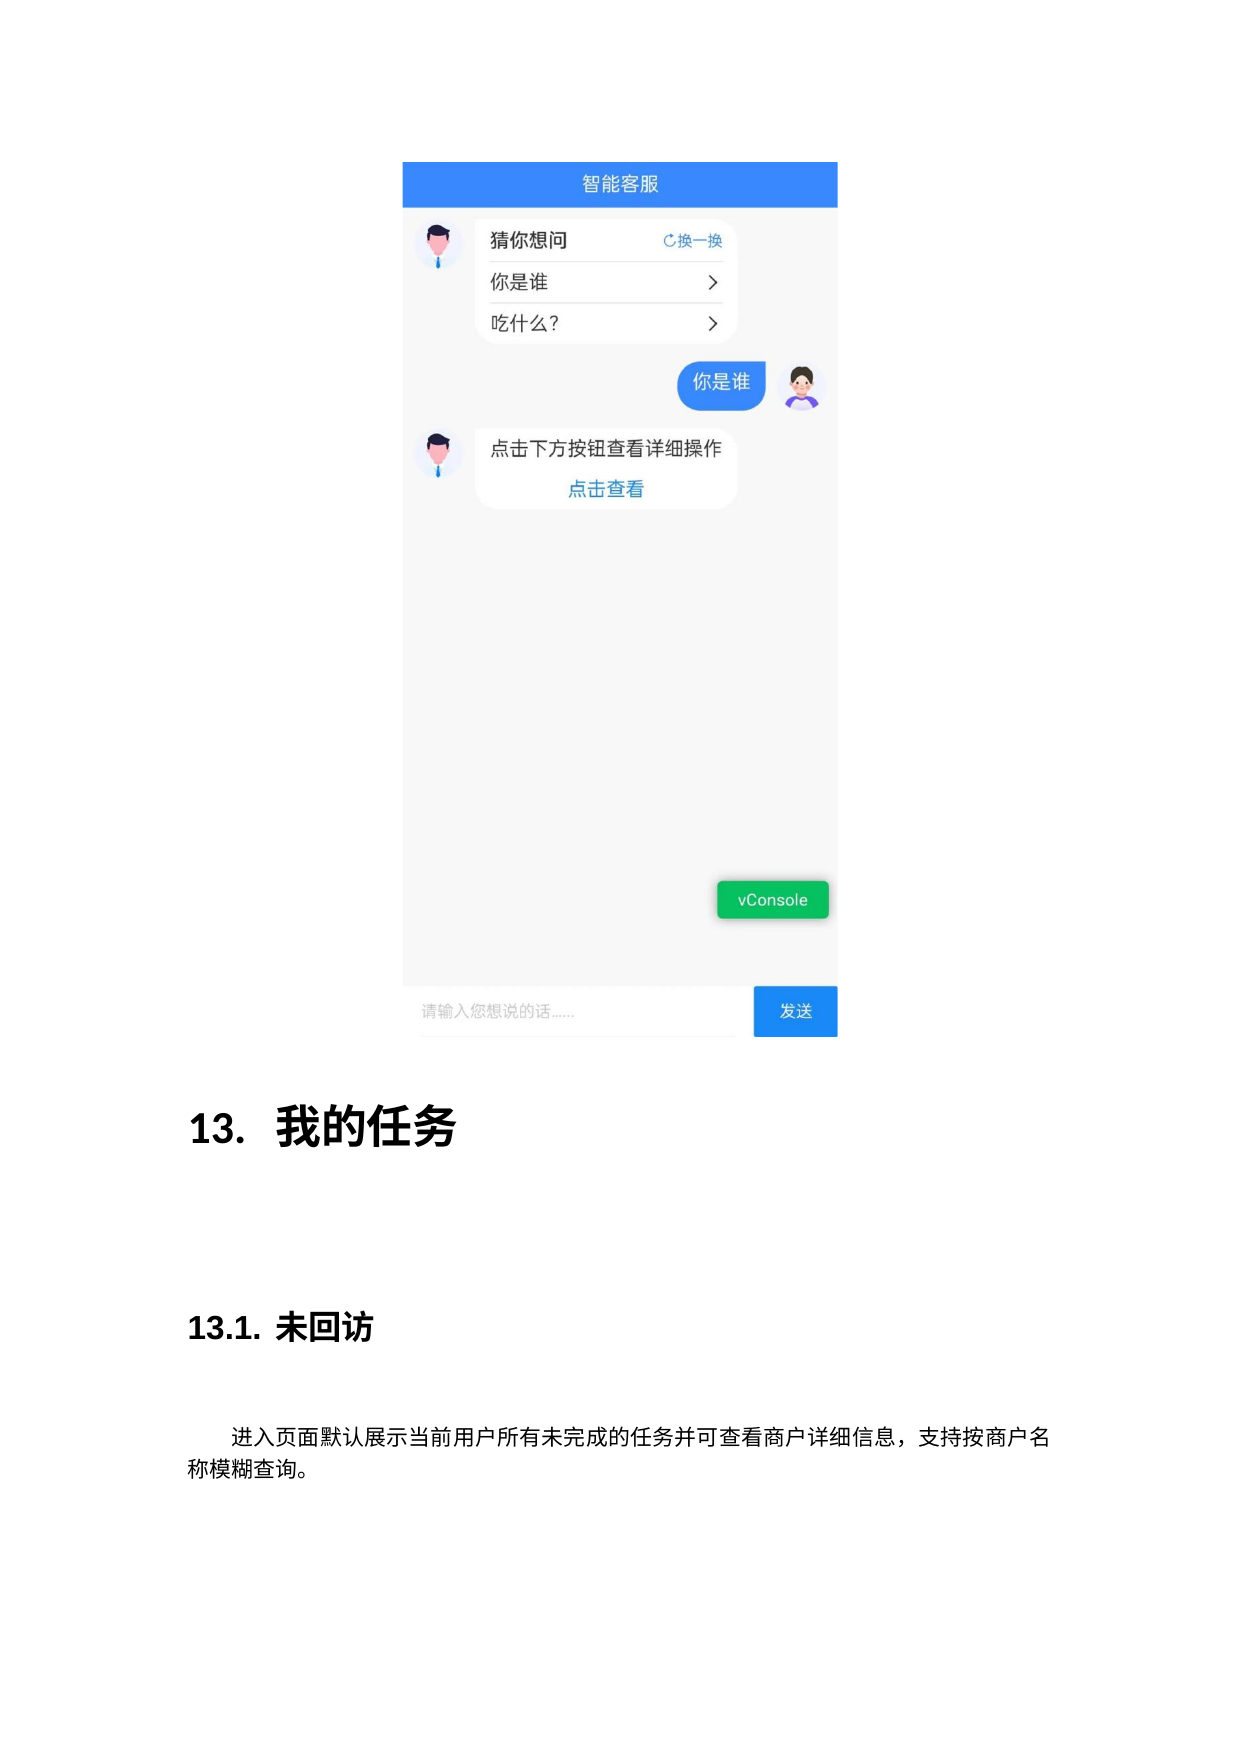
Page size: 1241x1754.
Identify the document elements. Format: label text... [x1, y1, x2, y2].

text 进入页面默认展示当前用户所有未完成的任务并可查看商户详细信息，支持按商户名称模糊查询。 [187, 1426, 1053, 1491]
subtitle 未回访 [187, 1299, 1053, 1364]
subtitle 我的任务 [187, 1075, 1053, 1172]
picture [402, 162, 838, 1037]
